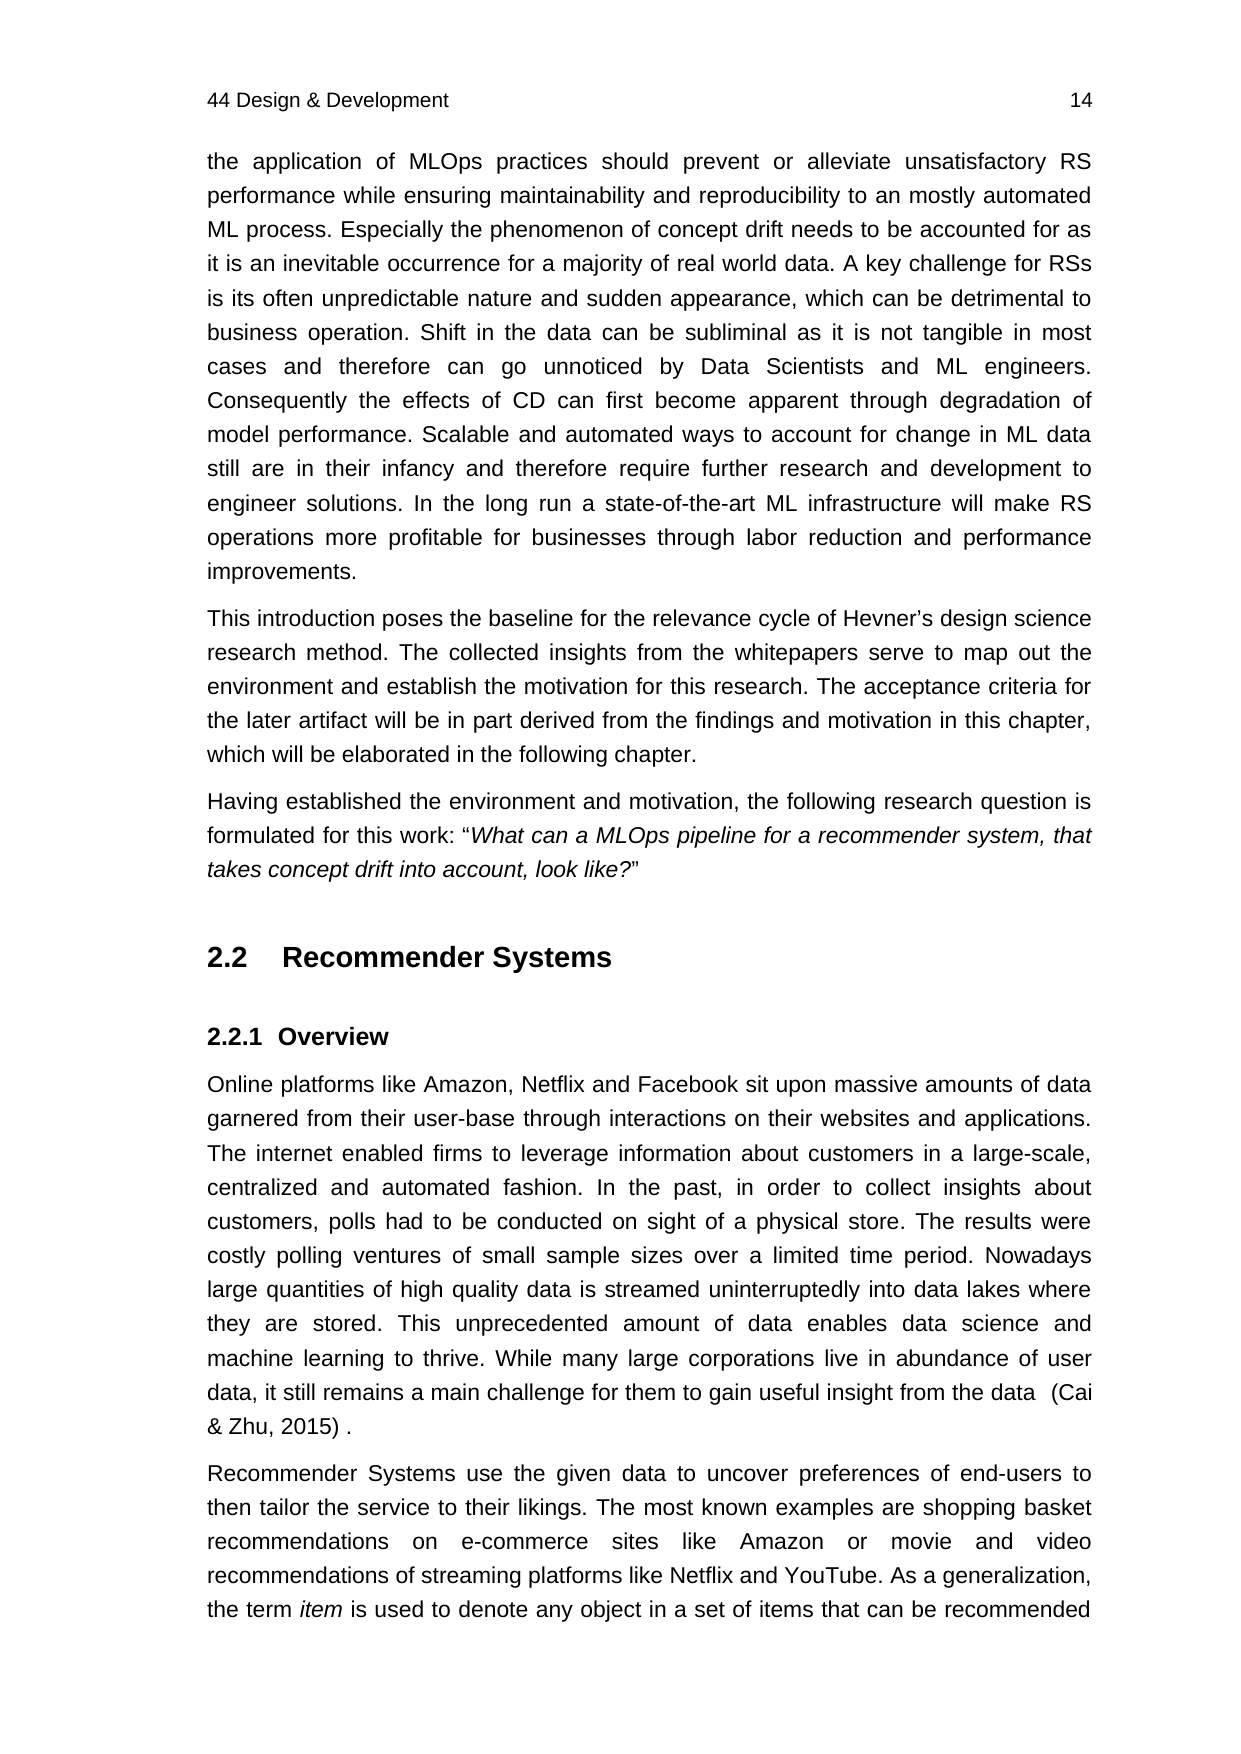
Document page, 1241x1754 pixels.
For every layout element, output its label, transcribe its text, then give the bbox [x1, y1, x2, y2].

text This introduction poses the baseline for the relevance cycle of Hevner’s design science research method. The collected insights from the whitepapers serve to map out the environment and establish the motivation for this research. The acceptance criteria for the later artifact will be in part derived from the findings and motivation in this chapter, which will be elaborated in the following chapter. [207, 604, 1092, 768]
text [207, 148, 1092, 584]
subtitle Recommender Systems [207, 940, 1092, 974]
text Online platforms like Amazon, Netflix and Facebook sit upon massive amounts of data garnered from their user-base through interactions on their websites and applications. The internet enabled firms to leverage information about customers in a large-scale, centralized and automated fashion. In the past, in order to collect insights about customers, polls had to be conducted on sight of a physical store. The results were costly polling ventures of small sample sizes over a limited time period. Nowadays large quantities of high quality data is streamed uninterruptedly into data lakes where they are stored. This unprecedented amount of data enables data science and machine learning to thrive. While many large corporations live in abundance of user data, it still remains a main challenge for them to gain useful insight from the data . [207, 1071, 1092, 1439]
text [207, 1459, 1092, 1623]
subtitle Overview [207, 1021, 1092, 1050]
text Having established the environment and motivation, the following research question is formulated for this work: “What can a MLOps pipeline for a recommender system, that takes concept drift into account, look like?” [207, 788, 1092, 883]
